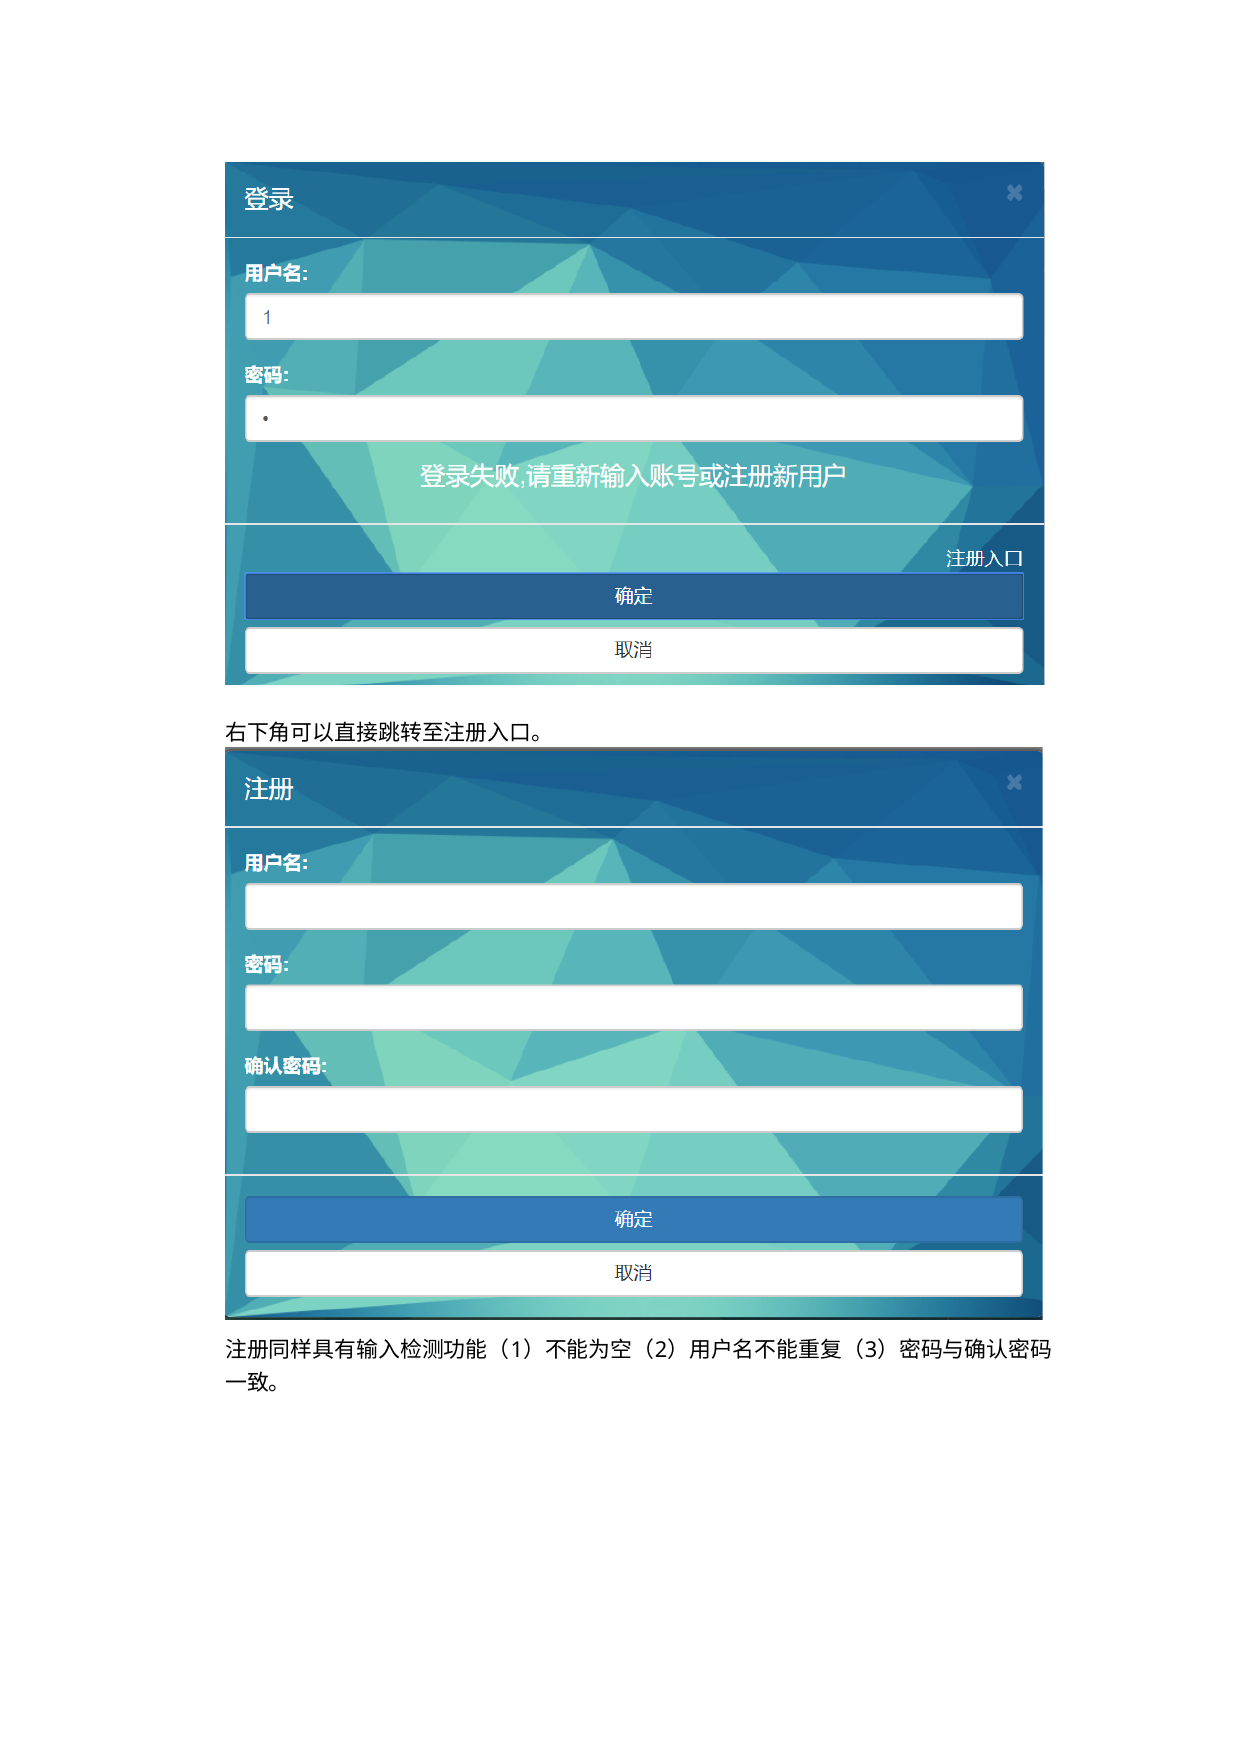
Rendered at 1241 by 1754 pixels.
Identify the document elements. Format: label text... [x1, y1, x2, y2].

picture [225, 162, 1045, 685]
list 注册同样具有输入检测功能（1）不能为空（2）用户名不能重复（3）密码与确认密码一致。 [225, 1332, 1053, 1397]
list 右下角可以直接跳转至注册入口。 [225, 714, 1053, 747]
picture [225, 747, 1043, 1320]
